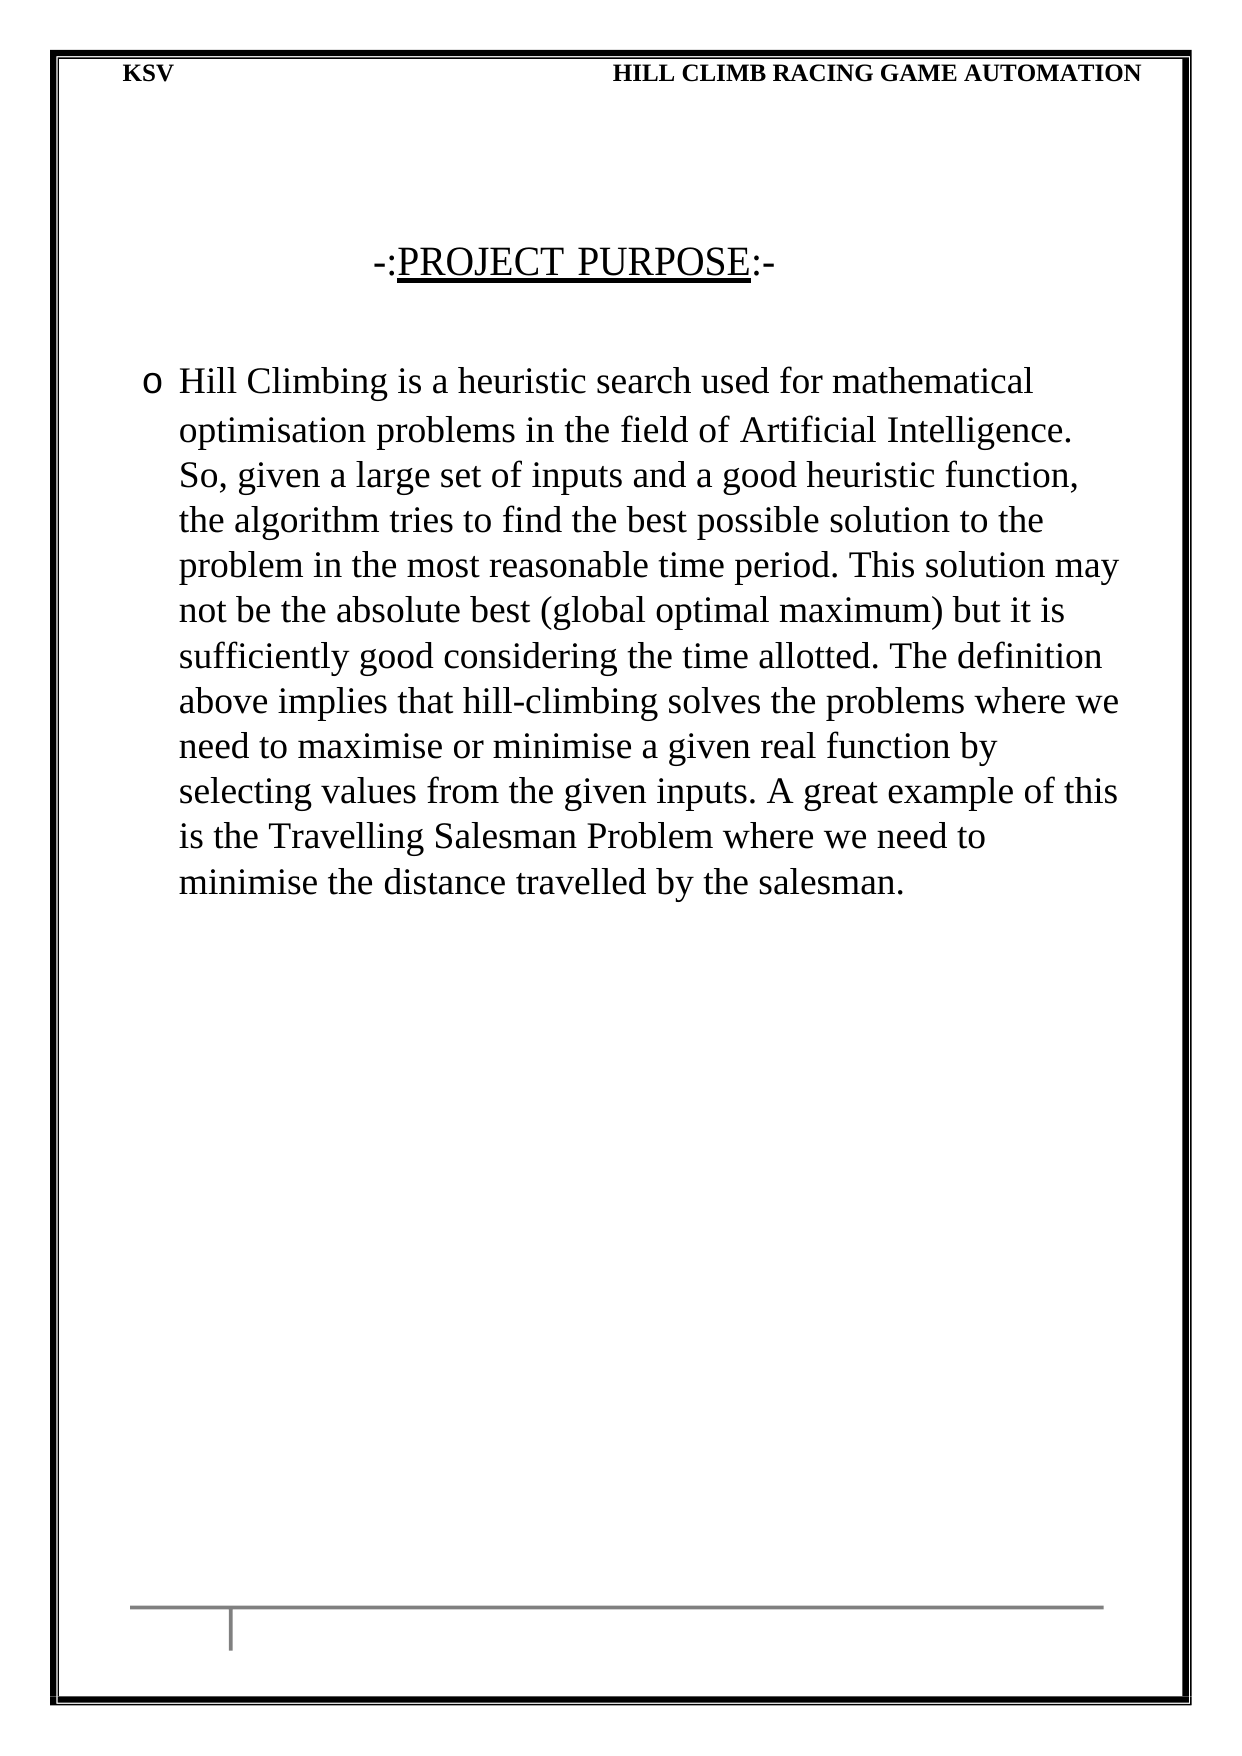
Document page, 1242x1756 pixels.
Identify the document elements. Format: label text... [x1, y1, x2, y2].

subtitle -:PROJECT PURPOSE:- [373, 237, 1242, 285]
list Hill Climbing is a heuristic search used for mathematical optimisation problems in the field of Artificial Intelligence. So, given a large set of inputs and a good heuristic function, the algorithm tries to find the best possible solution to the problem in the most reasonable time period. This solution may not be the absolute best (global optimal maximum) but it is sufficiently good considering the time allotted. The definition above implies that hill-climbing solves the problems where we need to maximise or minimise a given real function by selecting values from the given inputs. A great example of this is the Travelling Salesman Problem where we need to minimise the distance travelled by the salesman. [141, 359, 1122, 902]
